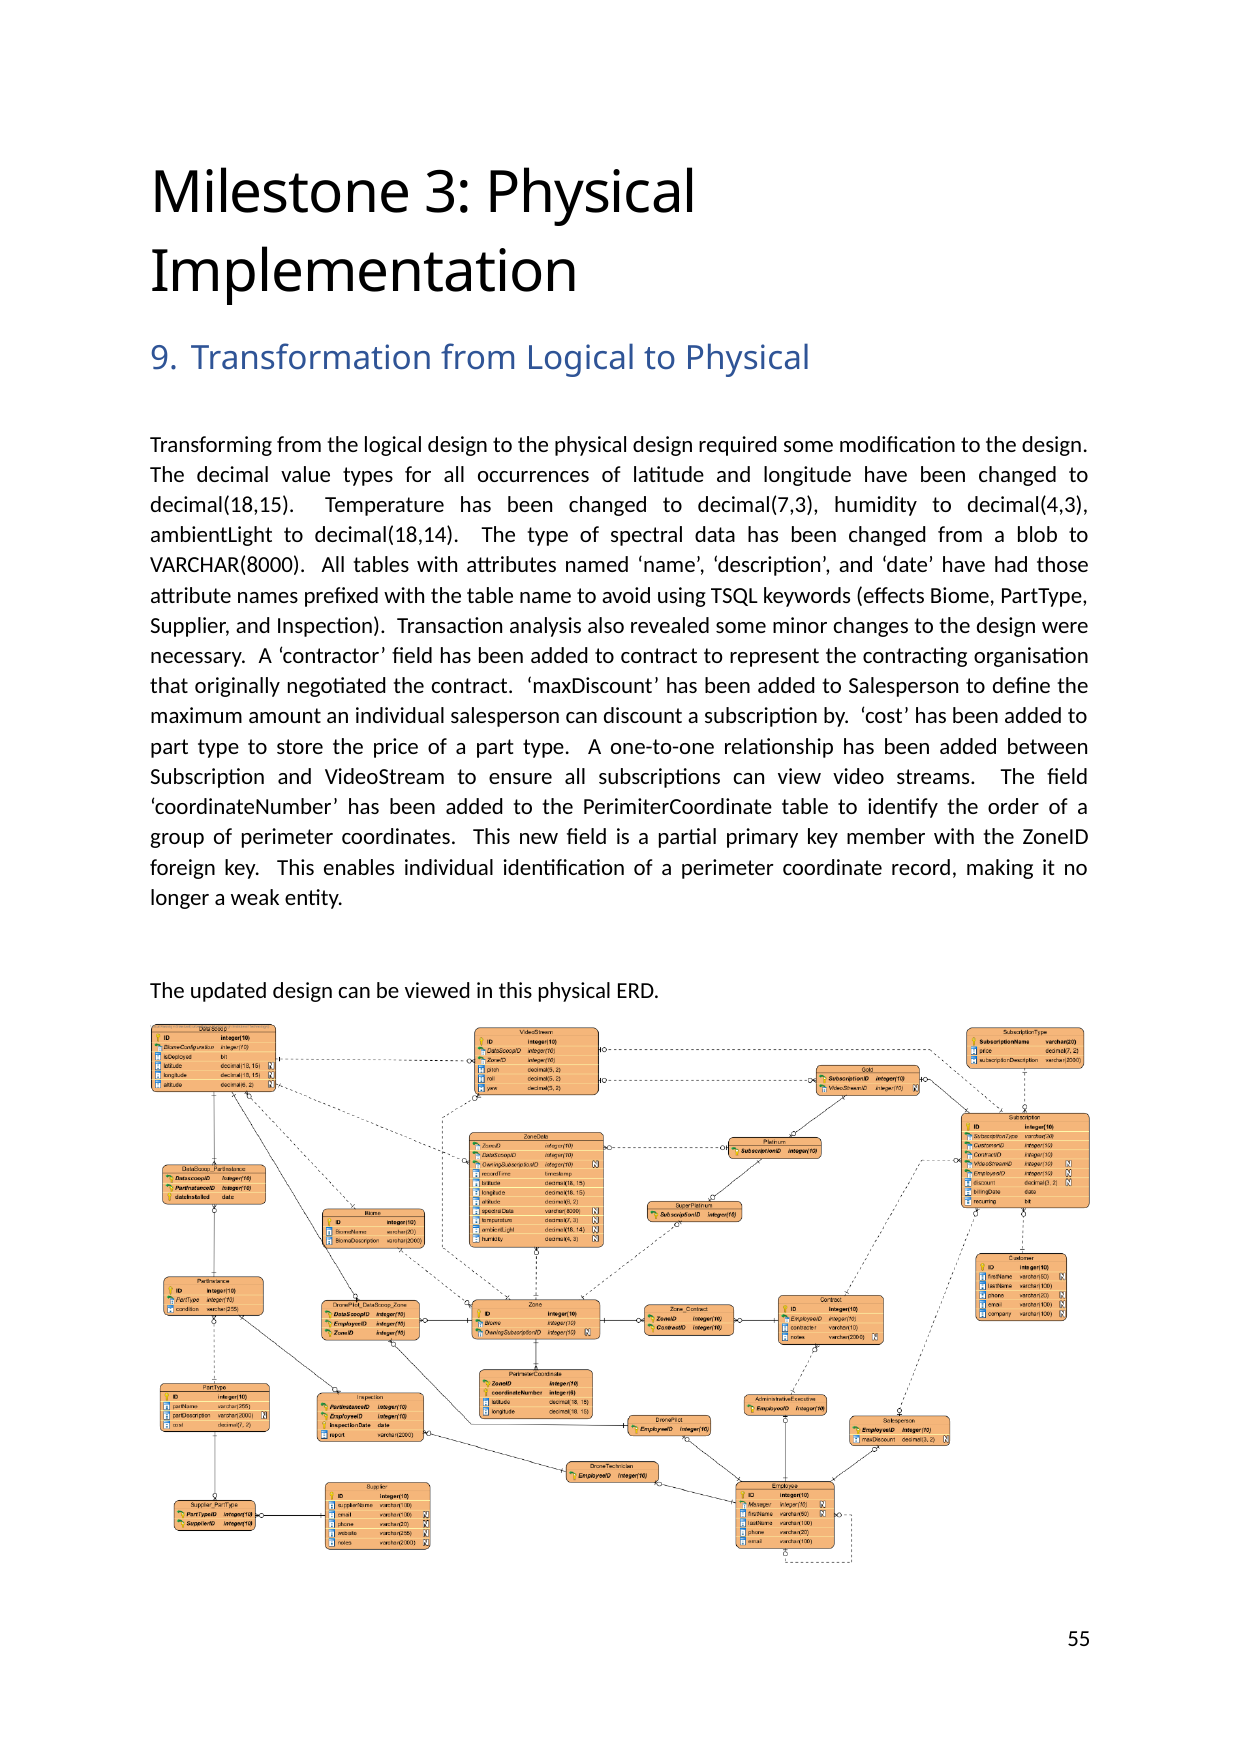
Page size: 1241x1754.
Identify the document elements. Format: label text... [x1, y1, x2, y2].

picture [150, 1023, 1091, 1564]
title Milestone 3: Physical Implementation [150, 150, 1090, 309]
subtitle Transformation from Logical to Physical [150, 334, 1090, 379]
text Transforming from the logical design to the physical design required some modification to the design. The decimal value types for all occurrences of latitude and longitude have been changed to decimal(18,15). Temperature has been changed to decimal(7,3), humidity to decimal(4,3), ambientLight to decimal(18,14). The type of spectral data has been changed from a blob to VARCHAR(8000). All tables with attributes named ‘name’, ‘description’, and ‘date’ have had those attribute names prefixed with the table name to avoid using TSQL keywords (effects Biome, PartType, Supplier, and Inspection). Transaction analysis also revealed some minor changes to the design were necessary. A ‘contractor’ field has been added to contract to represent the contracting organisation that originally negotiated the contract. ‘maxDiscount’ has been added to Salesperson to define the maximum amount an individual salesperson can discount a subscription by. ‘cost’ has been added to part type to store the price of a part type. A one-to-one relationship has been added between Subscription and VideoStream to ensure all subscriptions can view video streams. The field ‘coordinateNumber’ has been added to the PerimiterCoordinate table to identify the order of a group of perimeter coordinates. This new field is a partial primary key member with the ZoneID foreign key. This enables individual identification of a perimeter coordinate record, making it no longer a weak entity. [150, 430, 1090, 911]
text The updated design can be viewed in this physical ERD. [150, 977, 1090, 1005]
